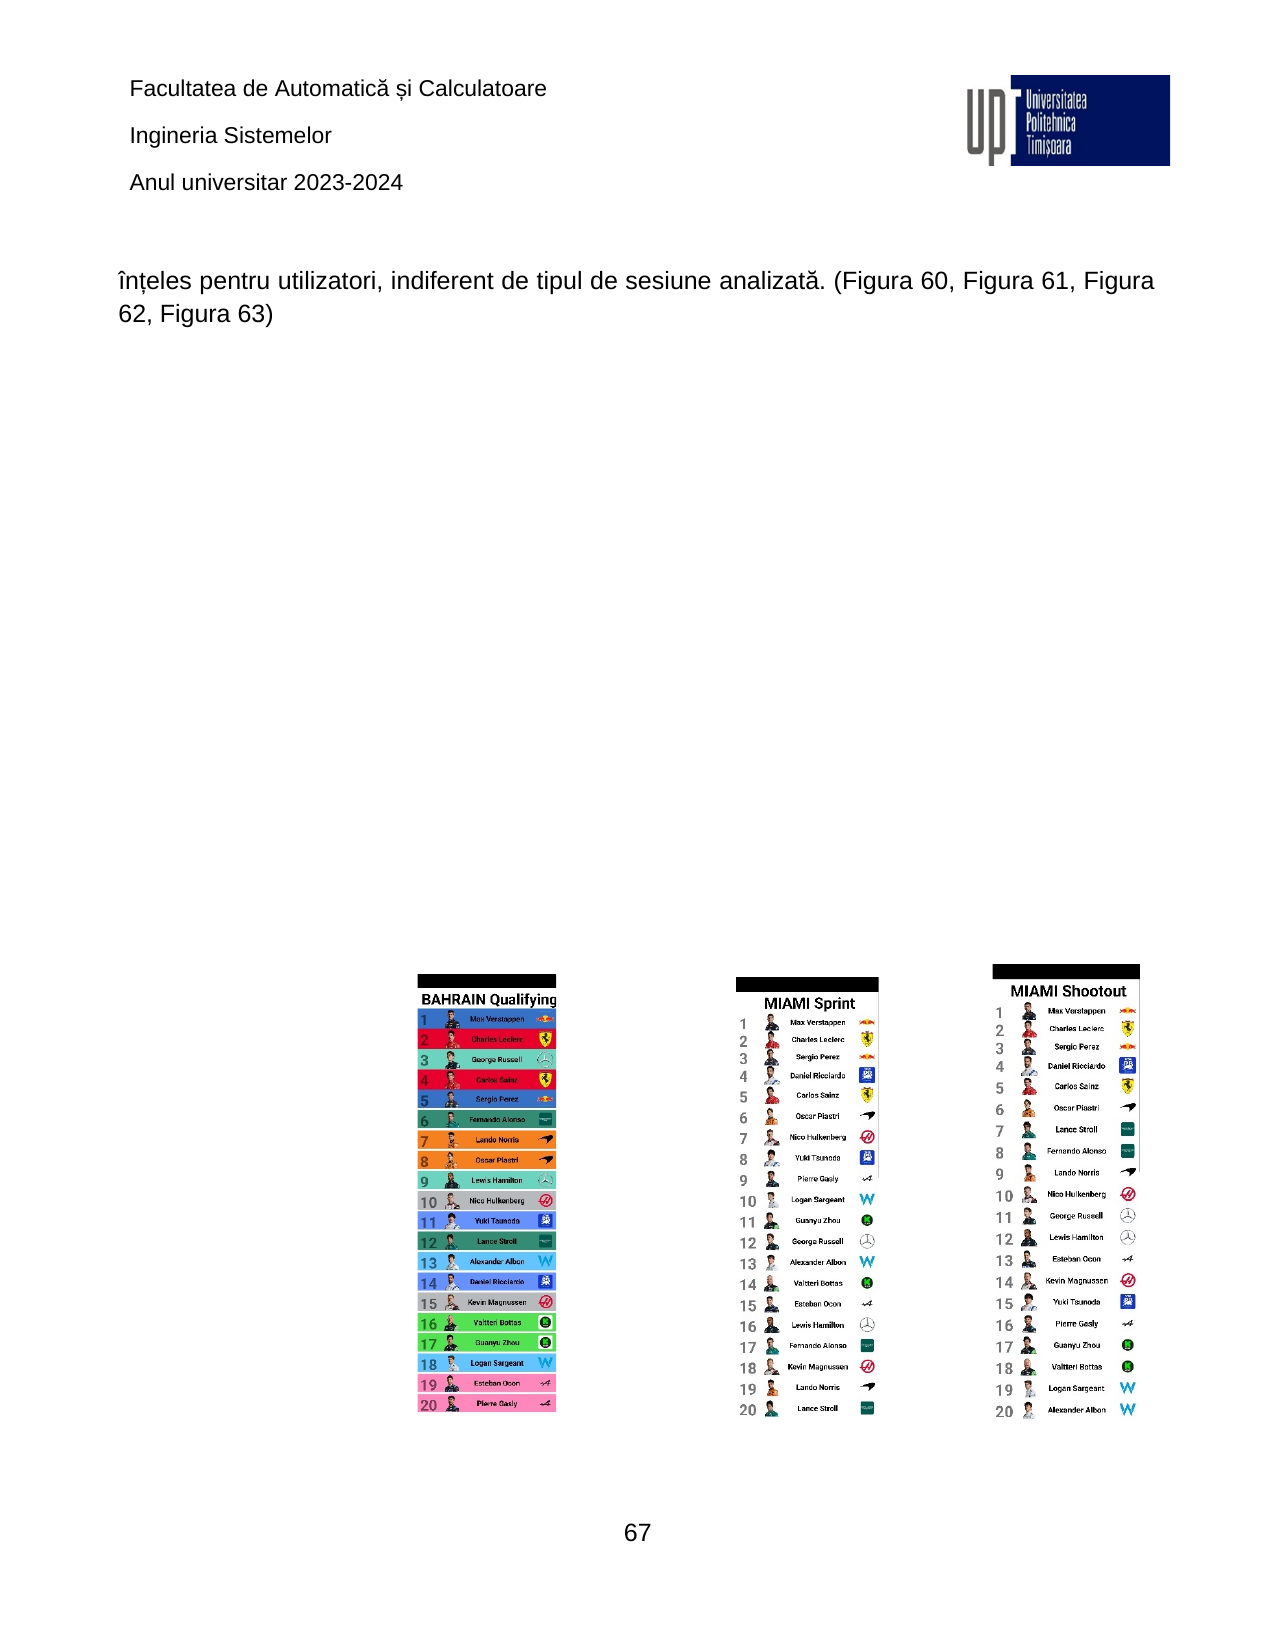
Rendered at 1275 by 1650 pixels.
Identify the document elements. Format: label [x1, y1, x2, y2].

picture [967, 75, 1171, 166]
picture [736, 977, 879, 1419]
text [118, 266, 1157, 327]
picture [417, 974, 557, 1414]
picture [992, 964, 1140, 1421]
